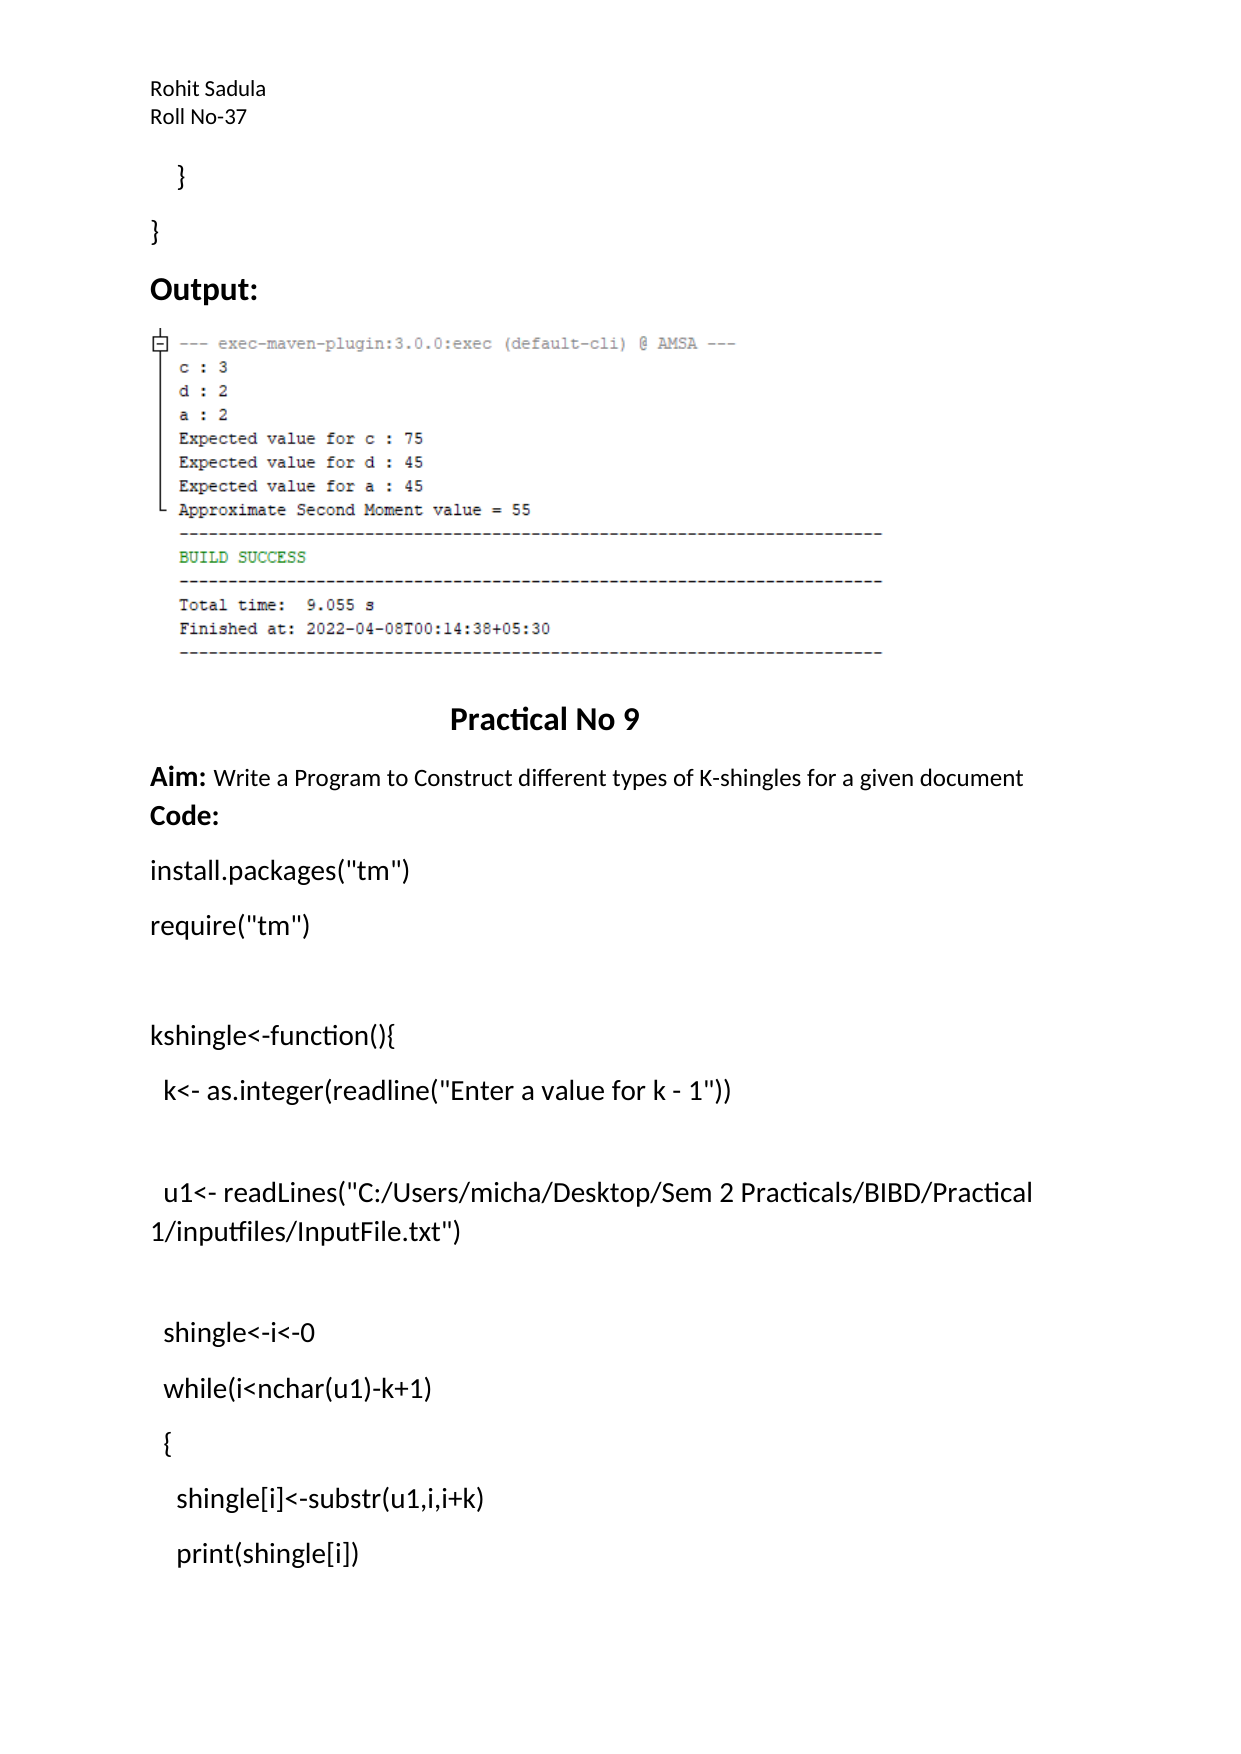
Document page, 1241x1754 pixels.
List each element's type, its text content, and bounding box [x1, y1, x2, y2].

text kshingle<-function(){ [150, 1017, 1090, 1053]
text Practical No 9 [375, 698, 1090, 738]
text while(i<nchar(u1)-k+1) [150, 1370, 1090, 1405]
text Output: [150, 268, 1090, 309]
text u1<- readLines("C:/Users/micha/Desktop/Sem 2 Practicals/BIBD/Practical 1/inputfiles/InputFile.txt") [150, 1174, 1090, 1248]
text print(shingle[i]) [150, 1535, 1090, 1571]
text require("tm") [150, 907, 1090, 942]
text shingle[i]<-substr(u1,i,i+k) [150, 1480, 1090, 1516]
text } [150, 158, 1090, 193]
text shingle<-i<-0 [150, 1314, 1090, 1350]
text Aim: Write a Program to Construct different types of K-shingles for a given document Code: [150, 758, 1090, 832]
text k<- as.integer(readline("Enter a value for k - 1")) [150, 1072, 1090, 1108]
picture [150, 328, 1091, 679]
text { [150, 1425, 1090, 1460]
text install.packages("tm") [150, 852, 1090, 887]
text } [150, 213, 1090, 248]
